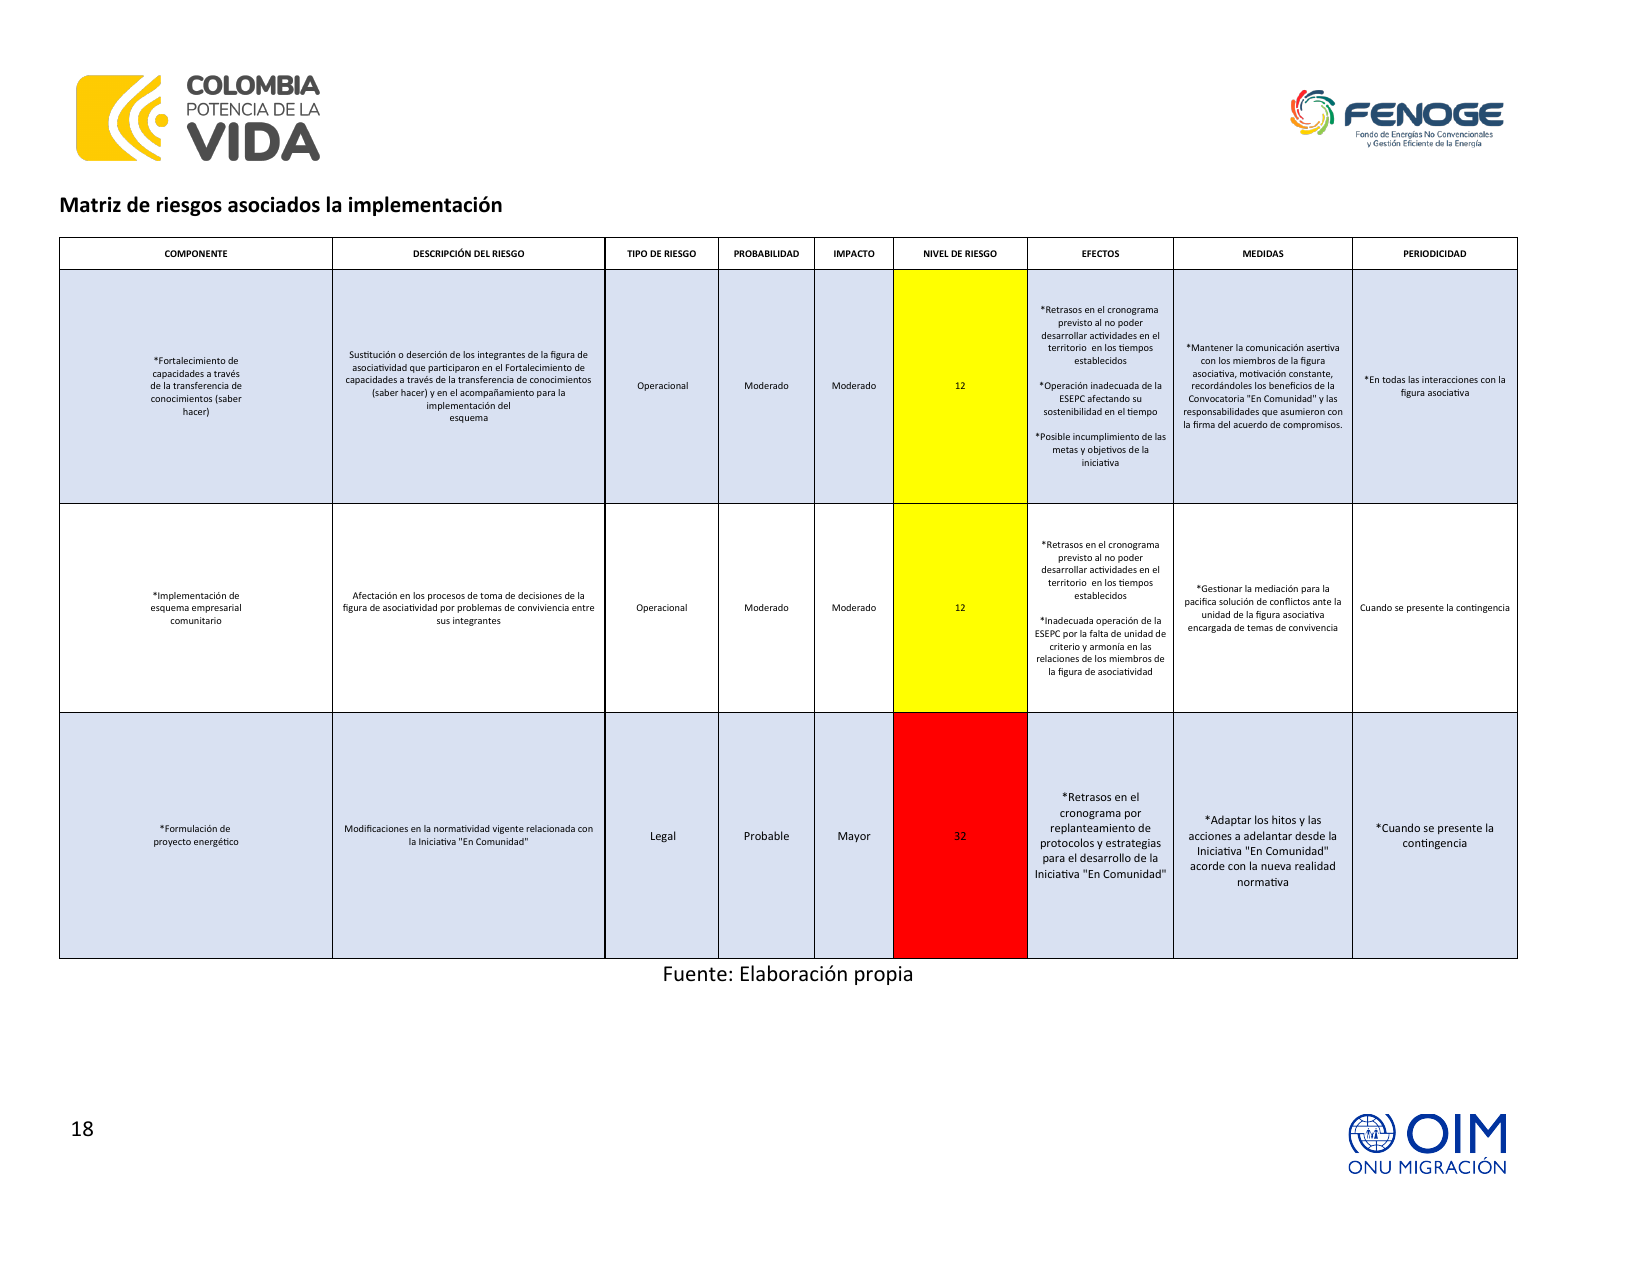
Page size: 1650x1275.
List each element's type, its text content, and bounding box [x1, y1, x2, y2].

table_header MEDIDAS [1174, 238, 1352, 268]
table_header DESCRIPCIÓN DEL RIESGO [333, 238, 604, 268]
table_cell *Retrasos en el cronograma por replanteamiento de protocolos y estrategias para el desarrollo de la Iniciativa "En Comunidad" [1028, 713, 1173, 958]
table_cell Moderado [815, 504, 893, 712]
table_cell Mayor [815, 713, 893, 958]
picture [1348, 1114, 1506, 1174]
table_cell Modificaciones en la normatividad vigente relacionada con la Iniciativa "En Comunidad" [333, 713, 604, 958]
picture [1290, 88, 1506, 148]
table_cell *Retrasos en el cronograma previsto al no poder desarrollar actividades en el territorio en los tiempos establecidos *Operación inadecuada de la ESEPC afectando su sostenibilidad en el tiempo *Posible incumplimiento de las metas y objetivos de la iniciativa [1028, 270, 1173, 503]
table_cell *Gestionar la mediación para la pacifica solución de conflictos ante la unidad de la figura asociativa encargada de temas de convivencia [1174, 504, 1352, 712]
table_cell 32 [894, 713, 1027, 958]
table_cell *En todas las interacciones con la figura asociativa [1353, 270, 1517, 503]
table_cell Moderado [719, 270, 814, 503]
table_cell *Fortalecimiento de capacidades a través de la transferencia de conocimientos (saber hacer) [60, 270, 332, 503]
table_header PERIODICIDAD [1353, 238, 1517, 268]
table_header PROBABILIDAD [719, 238, 814, 268]
table_cell 12 [894, 504, 1027, 712]
table_cell Cuando se presente la contingencia [1353, 504, 1517, 712]
table_cell Operacional [606, 504, 718, 712]
text Fuente: Elaboración propia [59, 959, 1517, 987]
table_cell *Retrasos en el cronograma previsto al no poder desarrollar actividades en el territorio en los tiempos establecidos *Inadecuada operación de la ESEPC por la falta de unidad de criterio y armonía en las relaciones de los miembros de la figura de asociatividad [1028, 504, 1173, 712]
table_cell 12 [894, 270, 1027, 503]
table_cell *Cuando se presente la contingencia [1353, 713, 1517, 958]
table_header TIPO DE RIESGO [606, 238, 718, 268]
table_cell Probable [719, 713, 814, 958]
table_cell Moderado [815, 270, 893, 503]
table_cell *Formulación de proyecto energético [60, 713, 332, 958]
text Matriz de riesgos asociados la implementación [59, 190, 1517, 218]
table_cell *Implementación de esquema empresarial comunitario [60, 504, 332, 712]
table_header COMPONENTE [60, 238, 332, 268]
table_cell Operacional [606, 270, 718, 503]
table_header EFECTOS [1028, 238, 1173, 268]
table_cell Moderado [719, 504, 814, 712]
table_cell Legal [606, 713, 718, 958]
table_cell *Mantener la comunicación asertiva con los miembros de la figura asociativa, motivación constante, recordándoles los beneficios de la Convocatoria "En Comunidad" y las responsabilidades que asumieron con la firma del acuerdo de compromisos. [1174, 270, 1352, 503]
table_cell *Adaptar los hitos y las acciones a adelantar desde la Iniciativa "En Comunidad" acorde con la nueva realidad normativa [1174, 713, 1352, 958]
table_cell Afectación en los procesos de toma de decisiones de la figura de asociatividad por problemas de conviviencia entre sus integrantes [333, 504, 604, 712]
table_cell Sustitución o deserción de los integrantes de la figura de asociatividad que participaron en el Fortalecimiento de capacidades a través de la transferencia de conocimientos (saber hacer) y en el acompañamiento para la implementación del esquema [333, 270, 604, 503]
picture [70, 73, 326, 163]
table_header IMPACTO [815, 238, 893, 268]
table_header NIVEL DE RIESGO [894, 238, 1027, 268]
